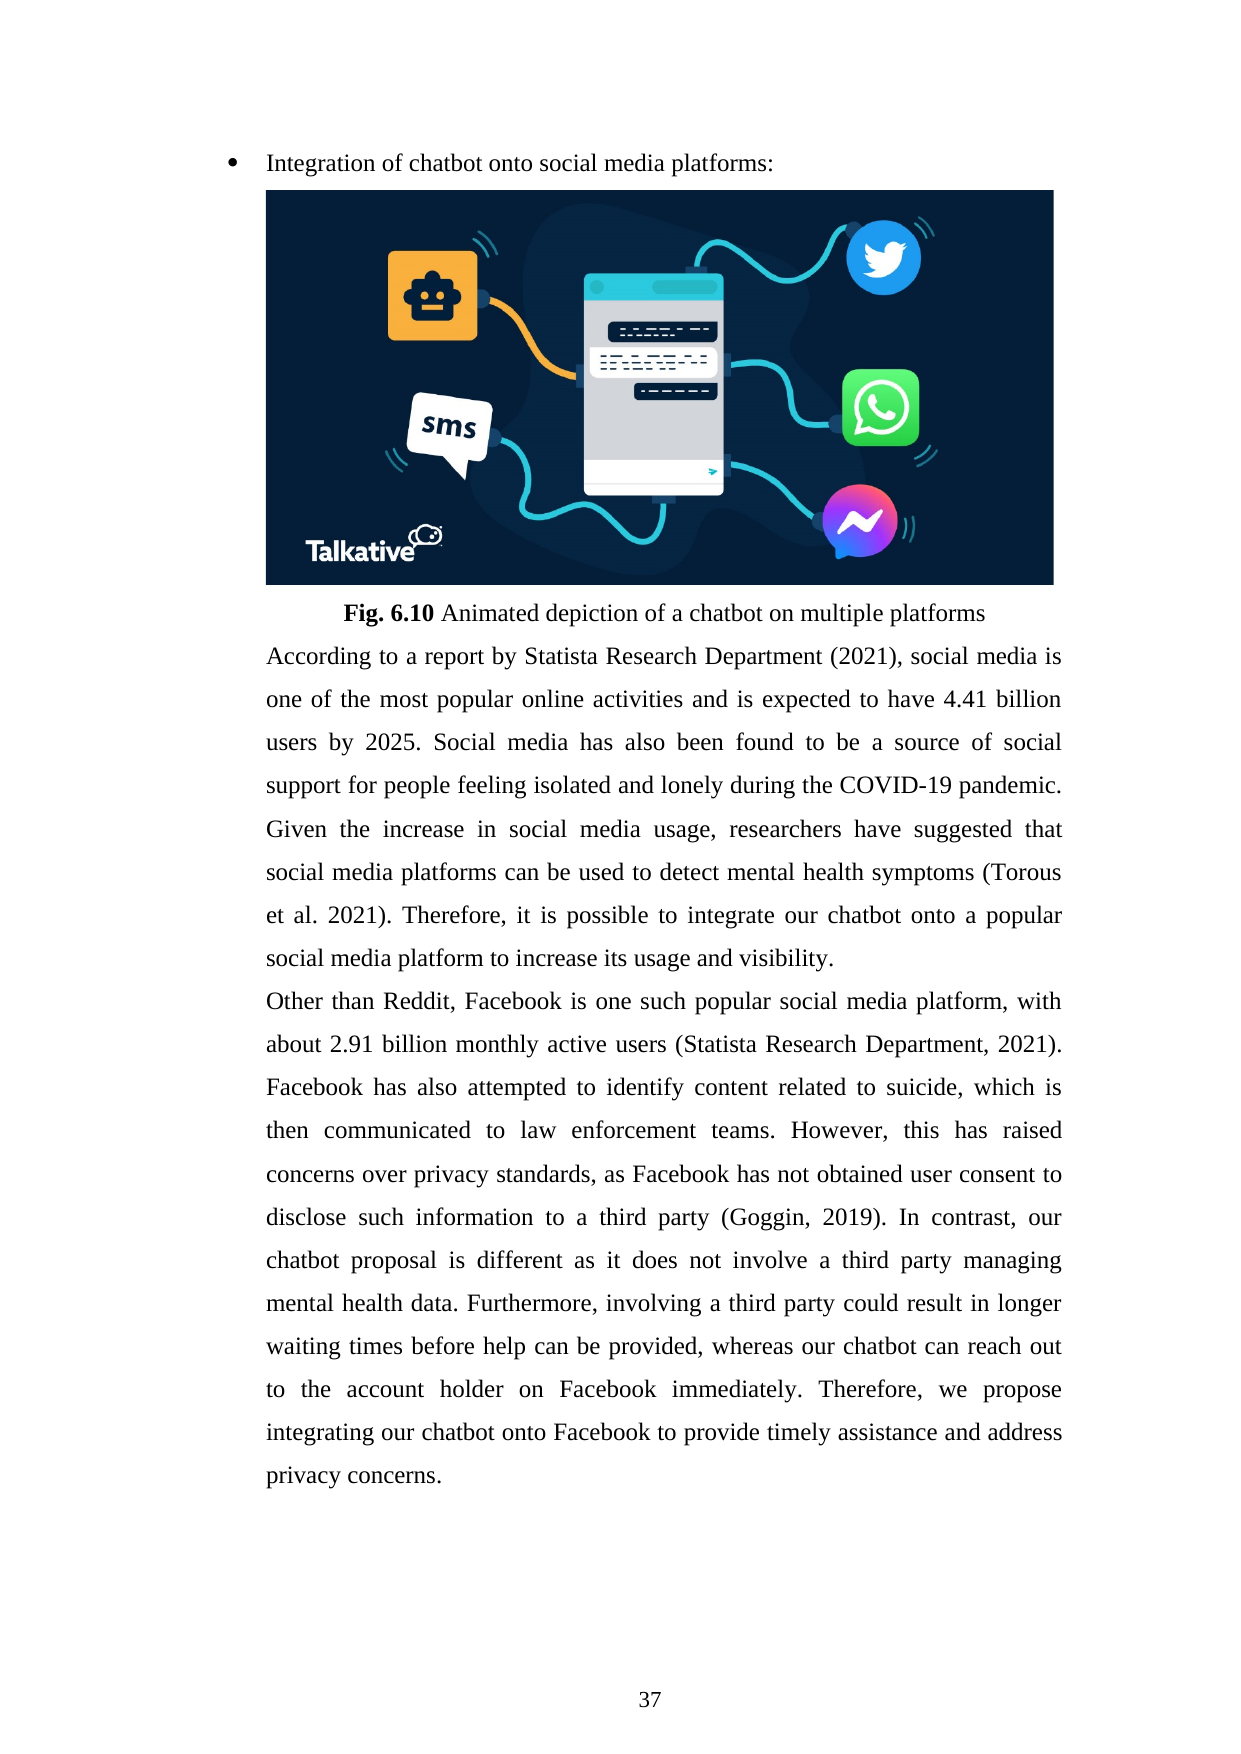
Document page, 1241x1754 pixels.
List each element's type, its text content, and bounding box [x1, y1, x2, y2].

list According to a report by Statista Research Department (2021), social media is one of the most popular online activities and is expected to have 4.41 billion users by 2025. Social media has also been found to be a source of social support for people feeling isolated and lonely during the COVID-19 pandemic. Given the increase in social media usage, researchers have suggested that social media platforms can be used to detect mental health symptoms (Torous et al. 2021). Therefore, it is possible to integrate our chatbot onto a popular social media platform to increase its usage and visibility. [266, 641, 1063, 972]
picture [265, 190, 1054, 585]
list Fig. 6.10 Animated depiction of a chatbot on multiple platforms [266, 598, 1063, 627]
list Other than Reddit, Facebook is one such popular social media platform, with about 2.91 billion monthly active users (Statista Research Department, 2021). Facebook has also attempted to identify content related to suicide, which is then communicated to law enforcement teams. However, this has raised concerns over privacy standards, as Facebook has not obtained user consent to disclose such information to a third party (Goggin, 2019). In contrast, our chatbot proposal is different as it does not involve a third party managing mental health data. Furthermore, involving a third party could result in longer waiting times before help can be provided, whereas our chatbot can reach out to the account holder on Facebook immediately. Therefore, we propose integrating our chatbot onto Facebook to provide timely assistance and address privacy concerns. [266, 986, 1063, 1489]
list Integration of chatbot onto social media platforms: [228, 148, 1063, 176]
